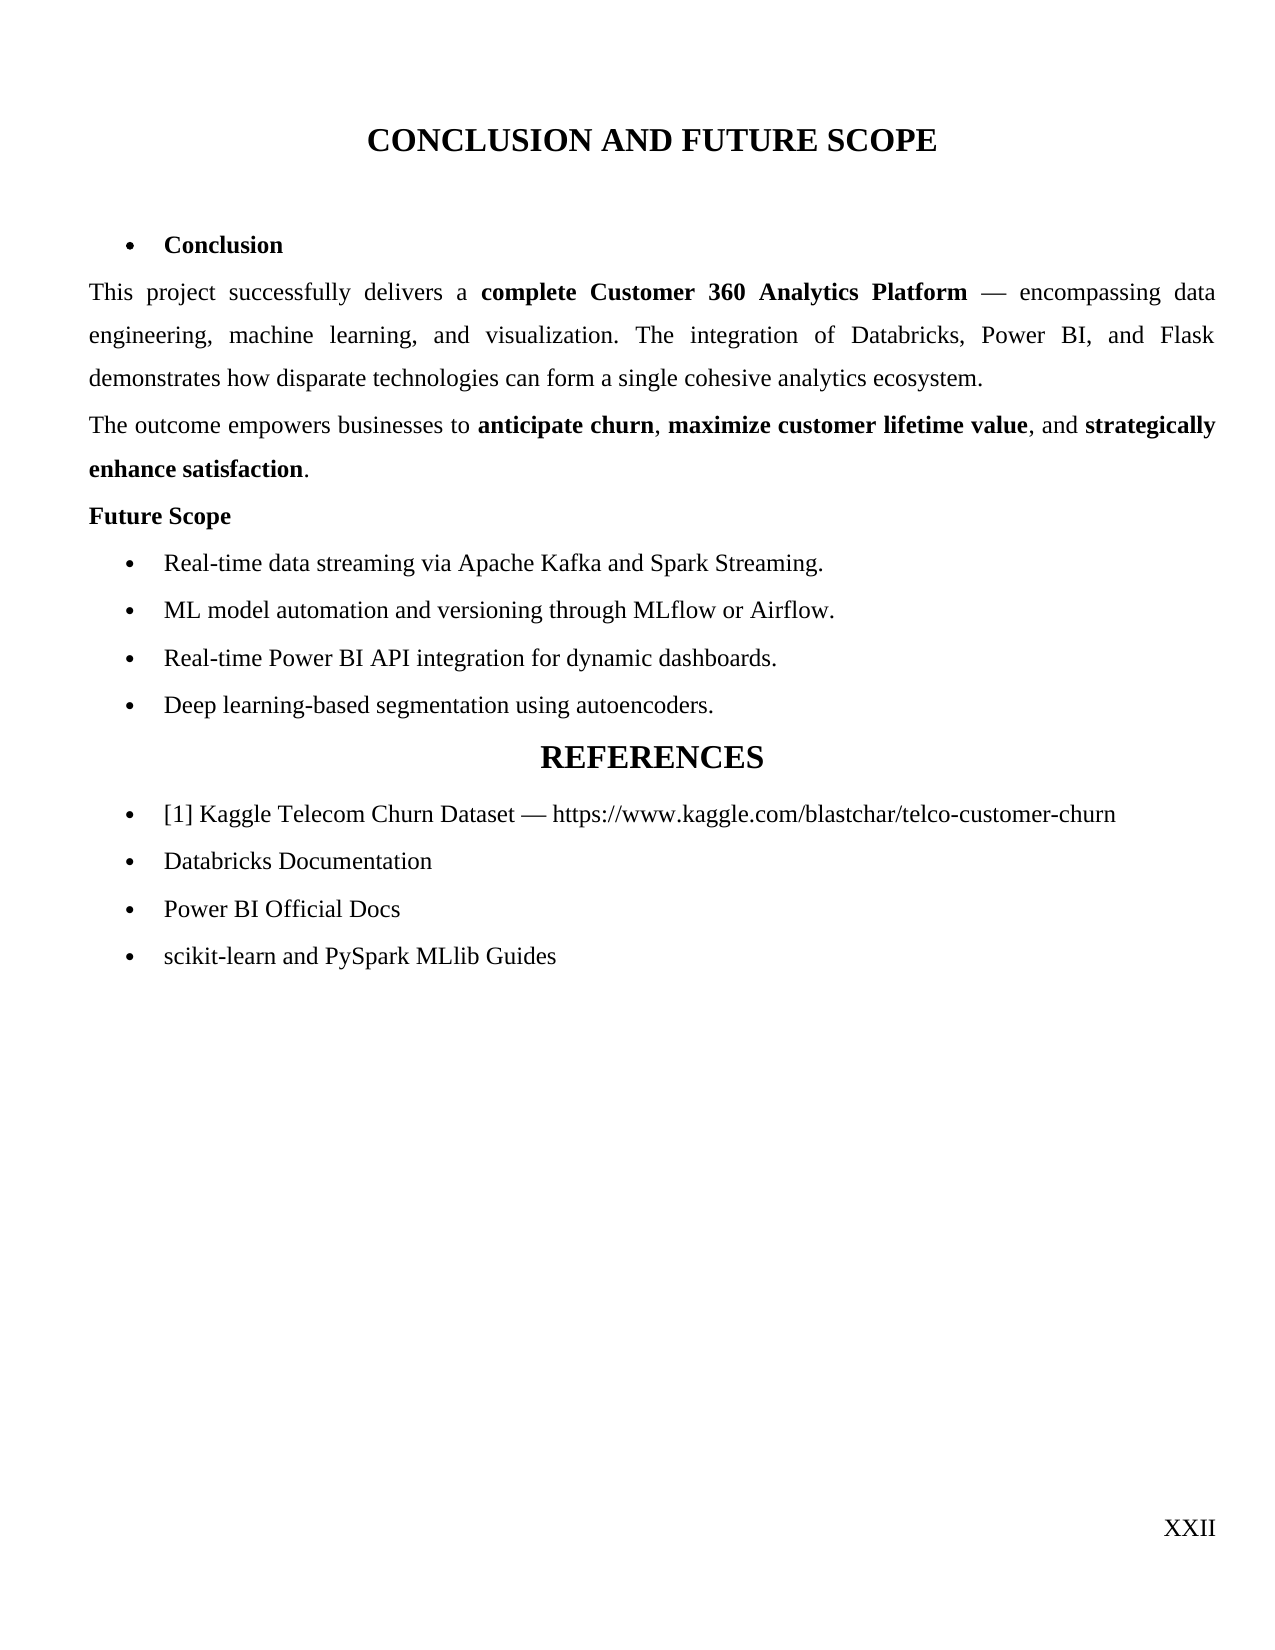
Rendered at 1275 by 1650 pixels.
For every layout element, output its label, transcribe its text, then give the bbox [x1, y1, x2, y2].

text Future Scope [89, 501, 1216, 530]
list Databricks Documentation [126, 846, 1216, 875]
list Real-time Power BI API integration for dynamic dashboards. [126, 643, 1216, 672]
text CONCLUSION AND FUTURE SCOPE [89, 121, 1216, 159]
list Real-time data streaming via Apache Kafka and Spark Streaming. [126, 548, 1216, 577]
list [1] Kaggle Telecom Churn Dataset — https://www.kaggle.com/blastchar/telco-customer-churn [126, 799, 1216, 828]
text This project successfully delivers a complete Customer 360 Analytics Platform — encompassing data engineering, machine learning, and visualization. The integration of Databricks, Power BI, and Flask demonstrates how disparate technologies can form a single cohesive analytics ecosystem. [89, 277, 1216, 392]
list scikit-learn and PySpark MLlib Guides [126, 941, 1216, 970]
text REFERENCES [89, 737, 1216, 776]
list Power BI Official Docs [126, 894, 1216, 922]
list Conclusion [126, 230, 1216, 258]
text The outcome empowers businesses to anticipate churn, maximize customer lifetime value, and strategically enhance satisfaction. [89, 411, 1216, 482]
list ML model automation and versioning through MLflow or Airflow. [126, 596, 1216, 624]
list Deep learning-based segmentation using autoencoders. [126, 690, 1216, 719]
